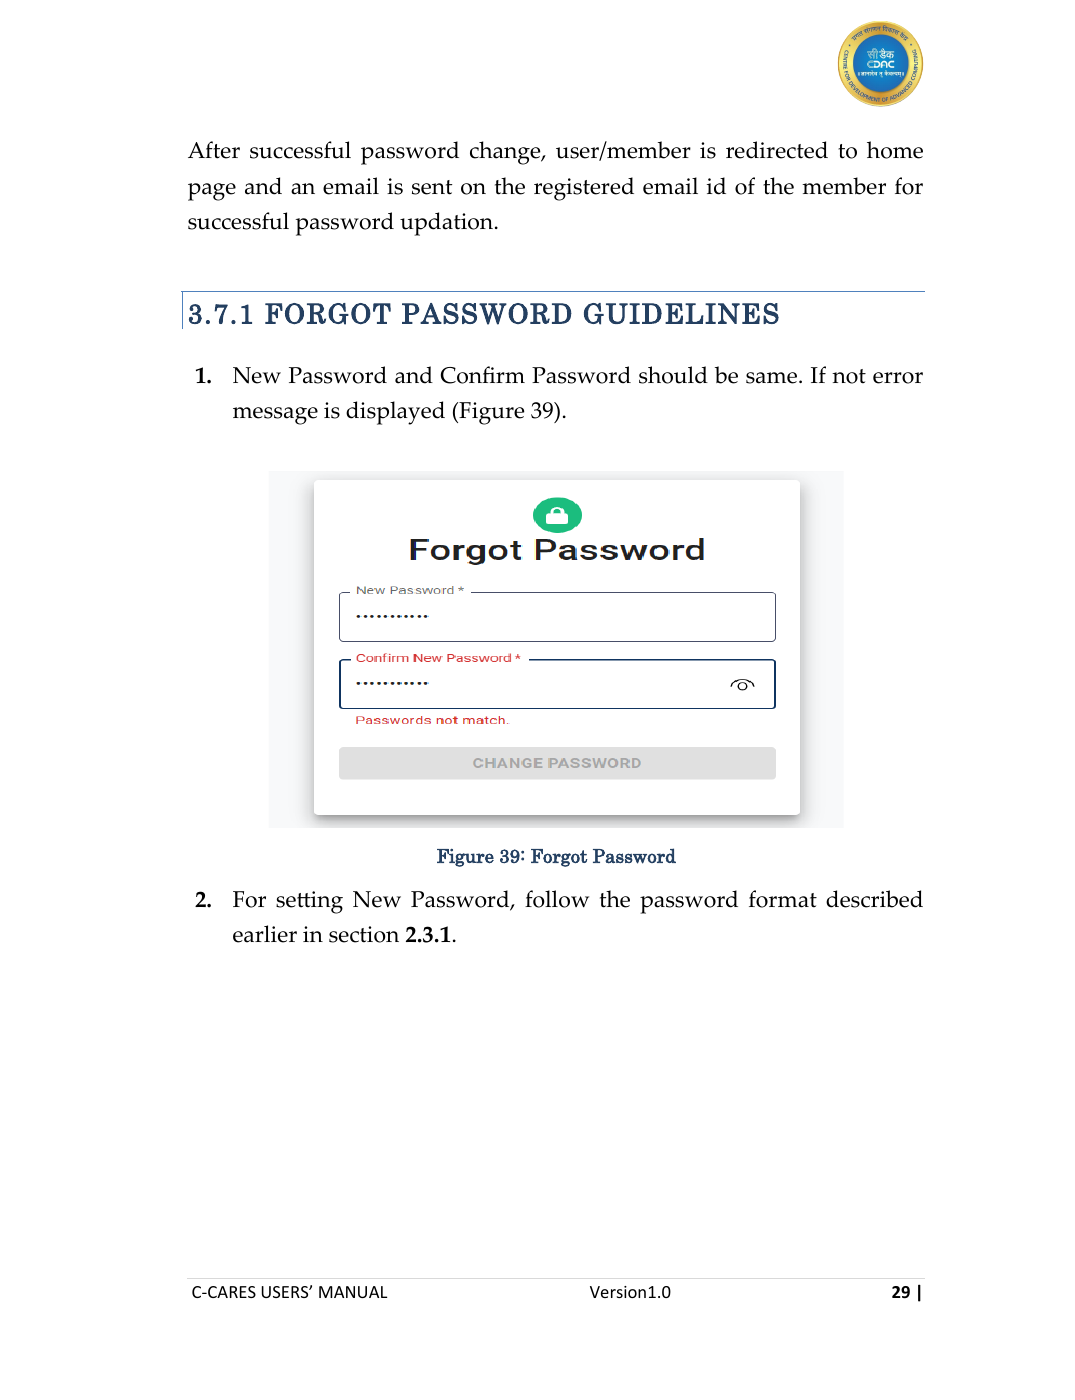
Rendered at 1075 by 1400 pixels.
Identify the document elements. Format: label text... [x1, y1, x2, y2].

subtitle 3.7.1 FORGoT PASSWORD guidelines [183, 292, 925, 329]
list New Password and Confirm Password should be same. If not error message is displayed (Figure 39). [195, 359, 925, 425]
list For setting New Password, follow the password format described earlier in section 2.3.1. [195, 883, 925, 949]
picture [268, 471, 844, 828]
text Figure 39: Forgot Password [187, 844, 925, 867]
picture [837, 21, 925, 109]
text After successful password change, user/member is redirected to home page and an email is sent on the registered email id of the member for successful password updation. [187, 134, 925, 236]
